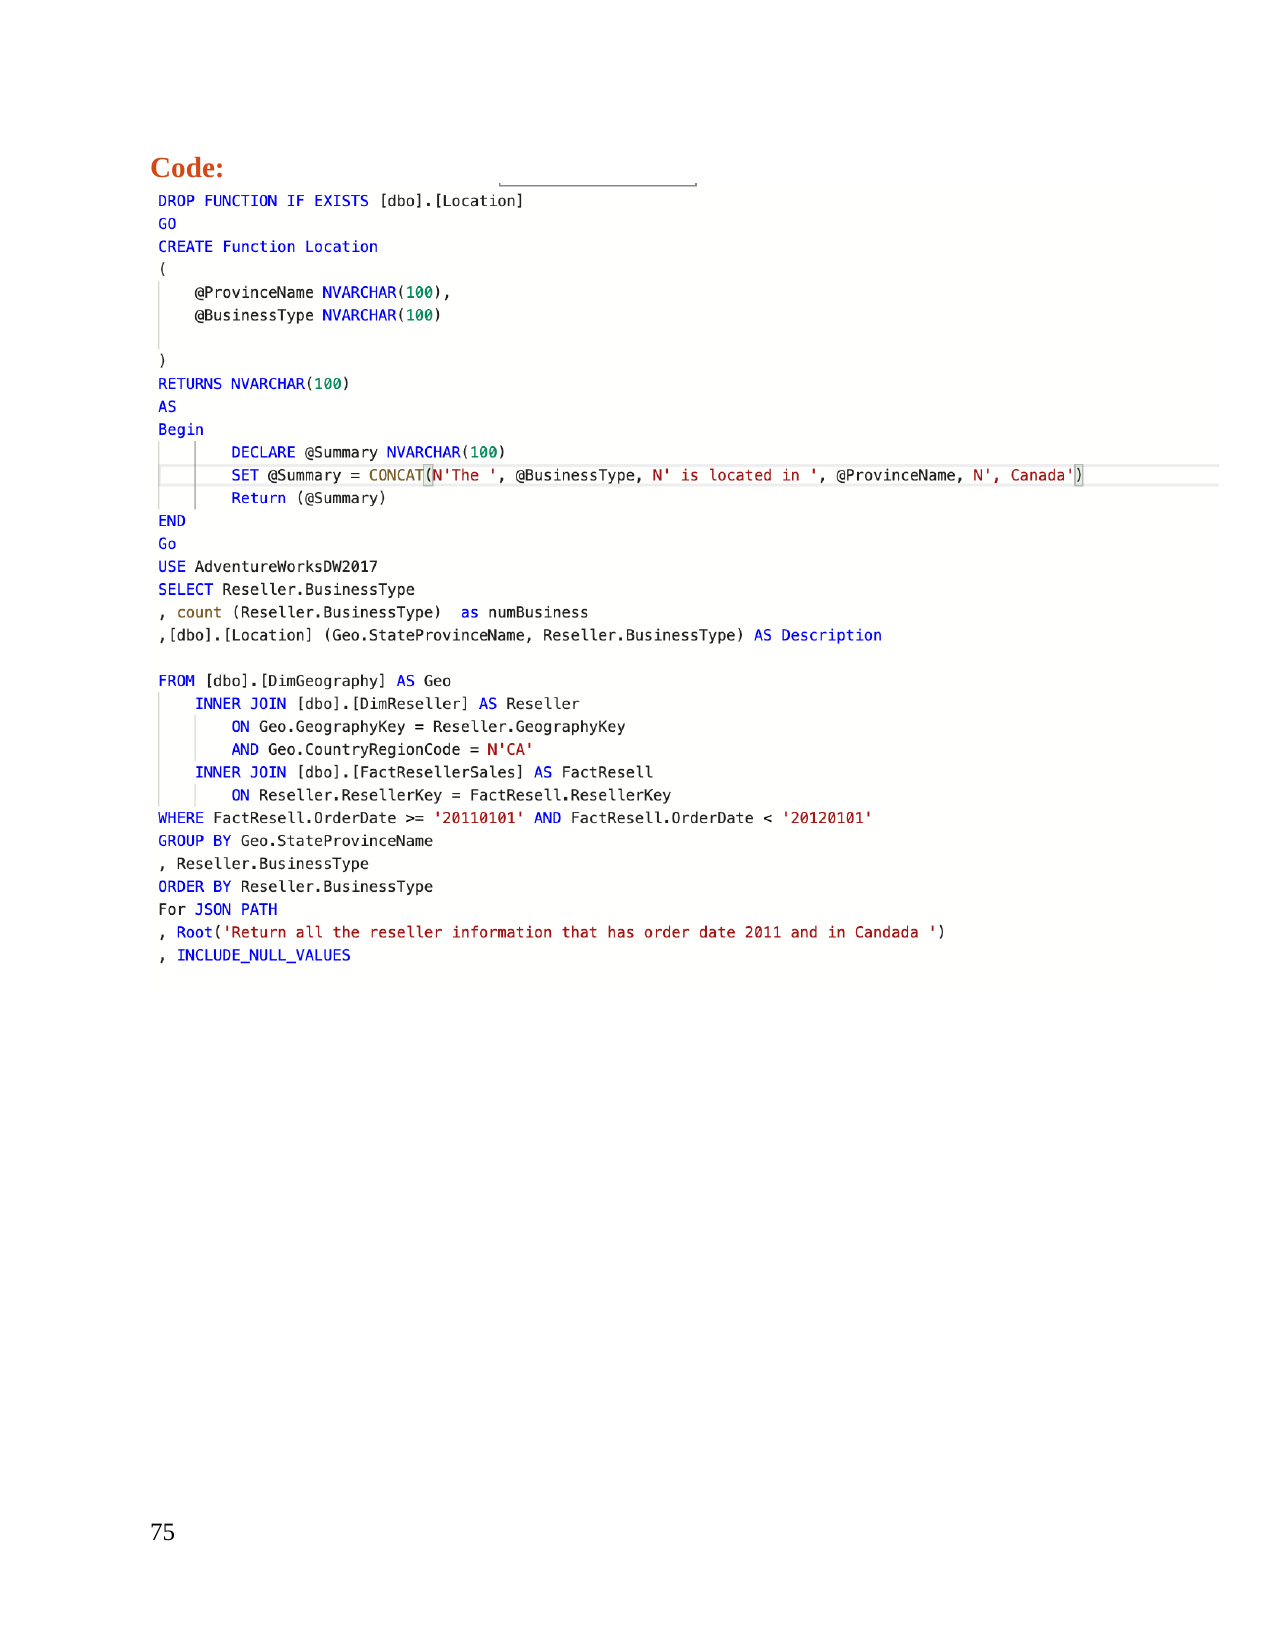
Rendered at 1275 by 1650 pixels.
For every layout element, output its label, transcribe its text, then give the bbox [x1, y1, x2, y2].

picture [150, 183, 1220, 992]
subtitle Code: [150, 150, 1125, 183]
